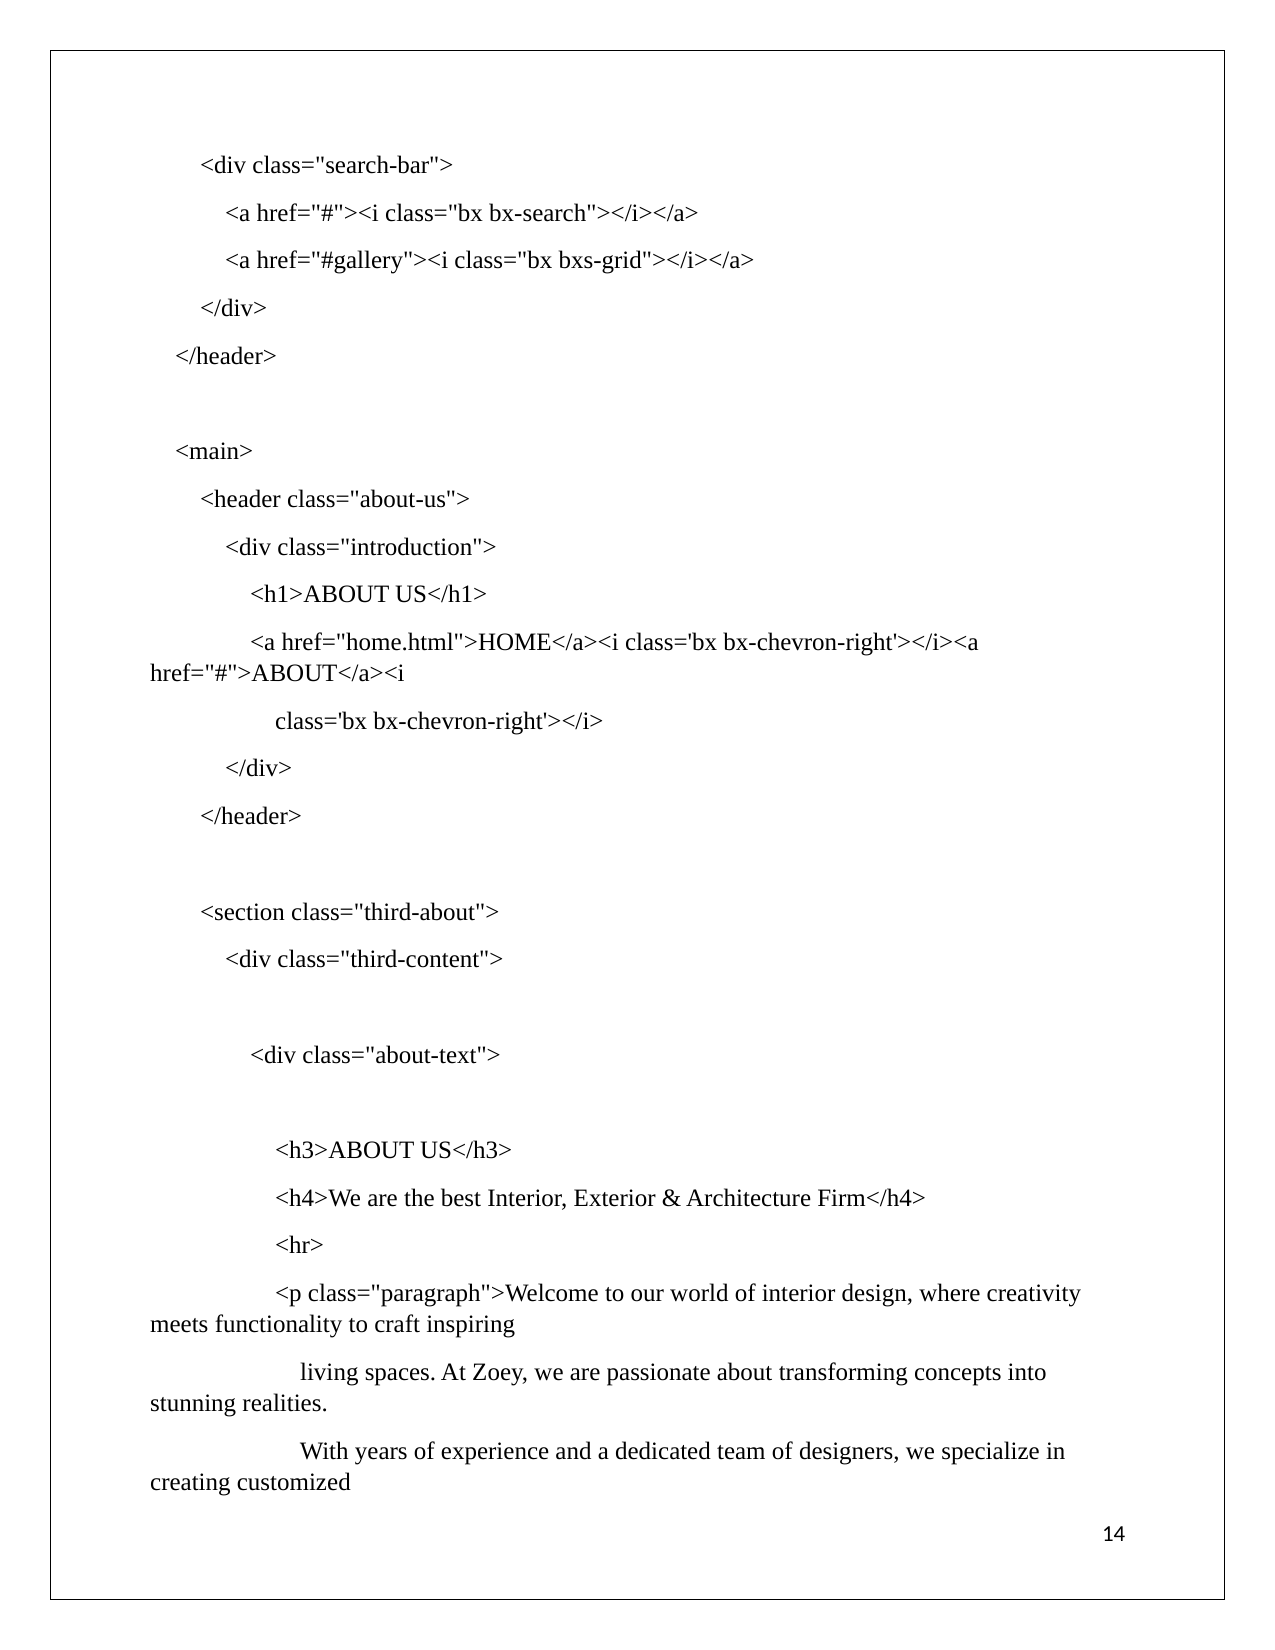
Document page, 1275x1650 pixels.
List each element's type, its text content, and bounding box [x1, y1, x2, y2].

text <h4>We are the best Interior, Exterior & Architecture Firm</h4> [150, 1183, 1125, 1212]
text <div class="search-bar"> [150, 150, 1125, 179]
text <h1>ABOUT US</h1> [150, 579, 1125, 608]
text <hr> [150, 1231, 1125, 1259]
text <main> [150, 436, 1125, 465]
text </div> [150, 753, 1125, 782]
text </div> [150, 293, 1125, 322]
text <div class="introduction"> [150, 532, 1125, 560]
text <section class="third-about"> [150, 897, 1125, 925]
text <header class="about-us"> [150, 484, 1125, 513]
text <div class="about-text"> [150, 1040, 1125, 1068]
text <div class="third-content"> [150, 944, 1125, 973]
text <p class="paragraph">Welcome to our world of interior design, where creativity meets functionality to craft inspiring [150, 1278, 1125, 1338]
text With years of experience and a dedicated team of designers, we specialize in creating customized [150, 1436, 1125, 1496]
text class='bx bx-chevron-right'></i> [150, 706, 1125, 734]
text <a href="#"><i class="bx bx-search"></i></a> [150, 198, 1125, 226]
text </header> [150, 341, 1125, 369]
text <a href="home.html">HOME</a><i class='bx bx-chevron-right'></i><a href="#">ABOUT</a><i [150, 627, 1125, 687]
text </header> [150, 801, 1125, 830]
text living spaces. At Zoey, we are passionate about transforming concepts into stunning realities. [150, 1357, 1125, 1417]
text <h3>ABOUT US</h3> [150, 1135, 1125, 1164]
text <a href="#gallery"><i class="bx bxs-grid"></i></a> [150, 245, 1125, 274]
